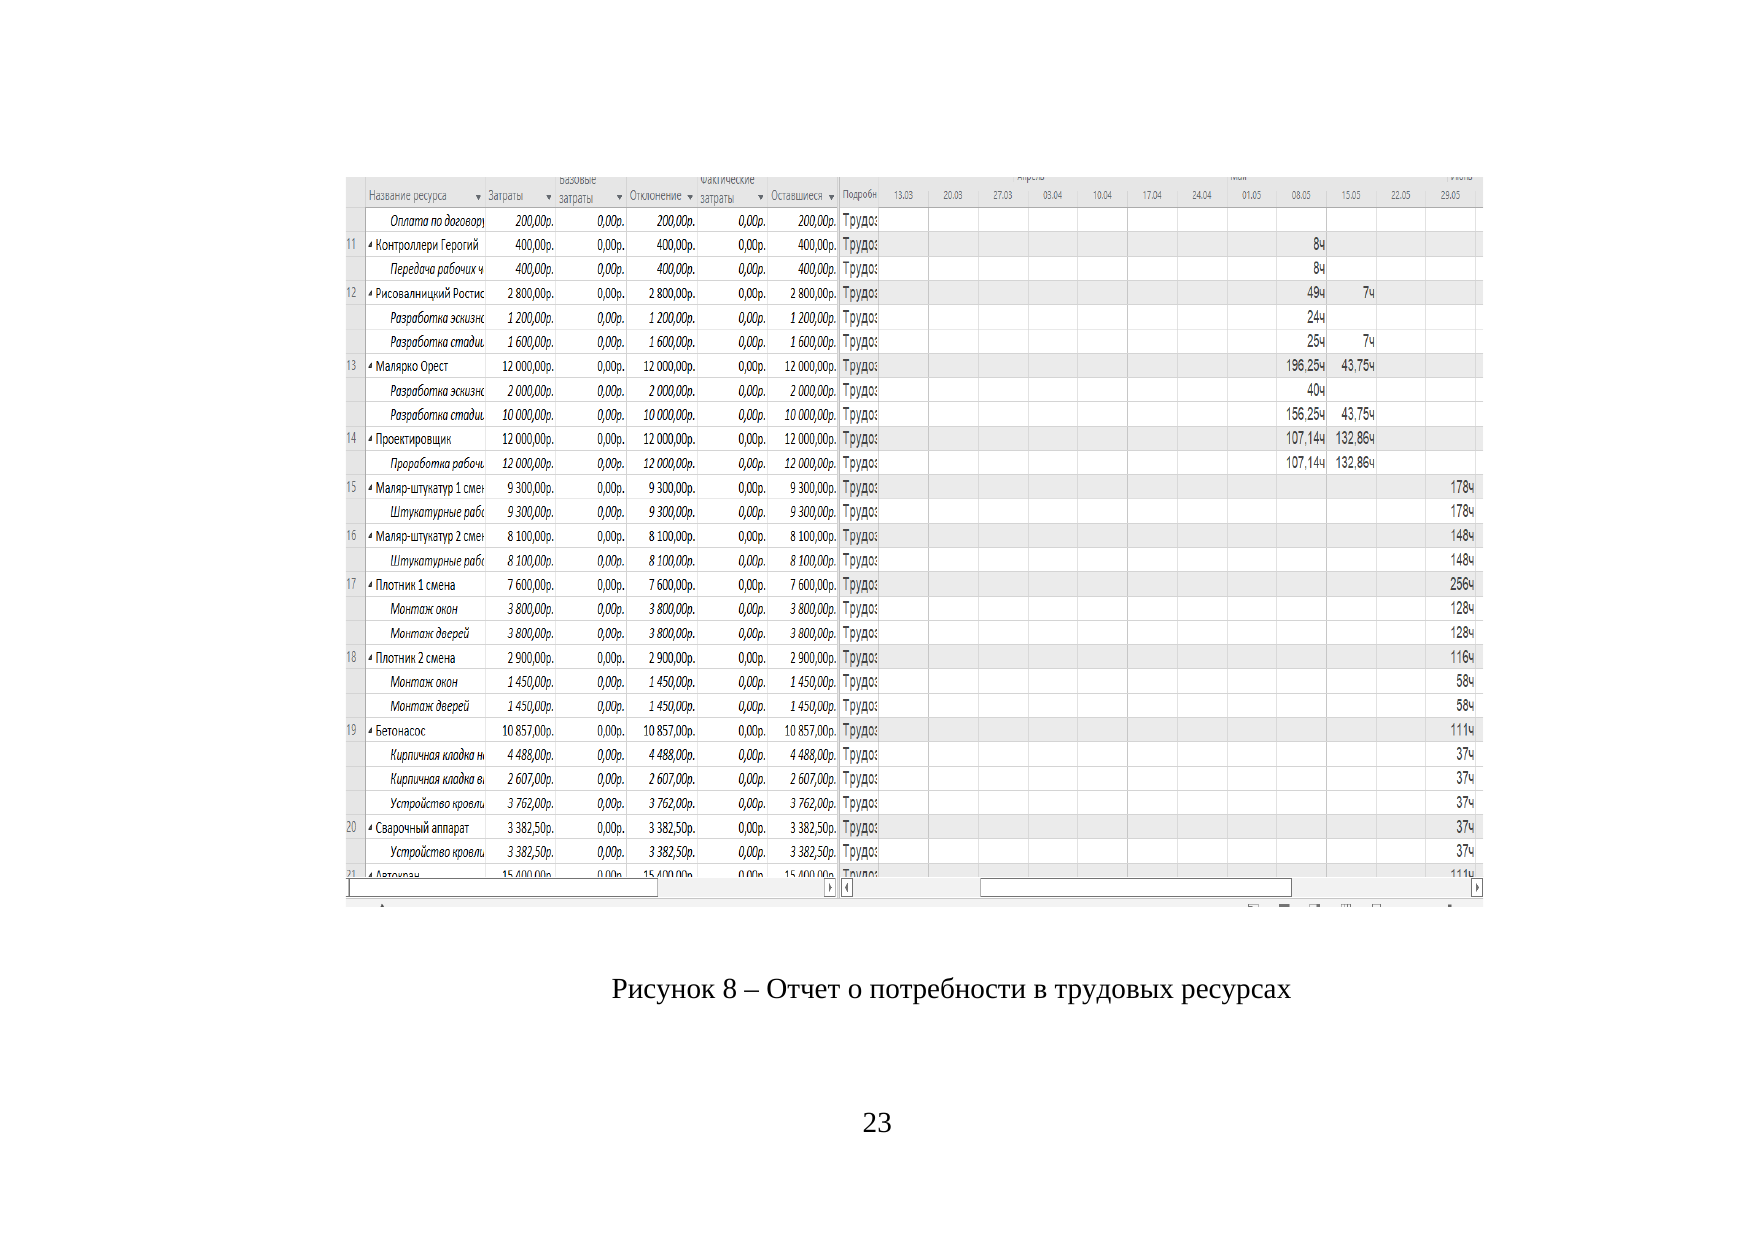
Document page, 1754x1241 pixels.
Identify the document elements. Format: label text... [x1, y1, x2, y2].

picture [345, 177, 1484, 907]
text Рисунок 8 – Отчет о потребности в трудовых ресурсах [193, 971, 1636, 1004]
